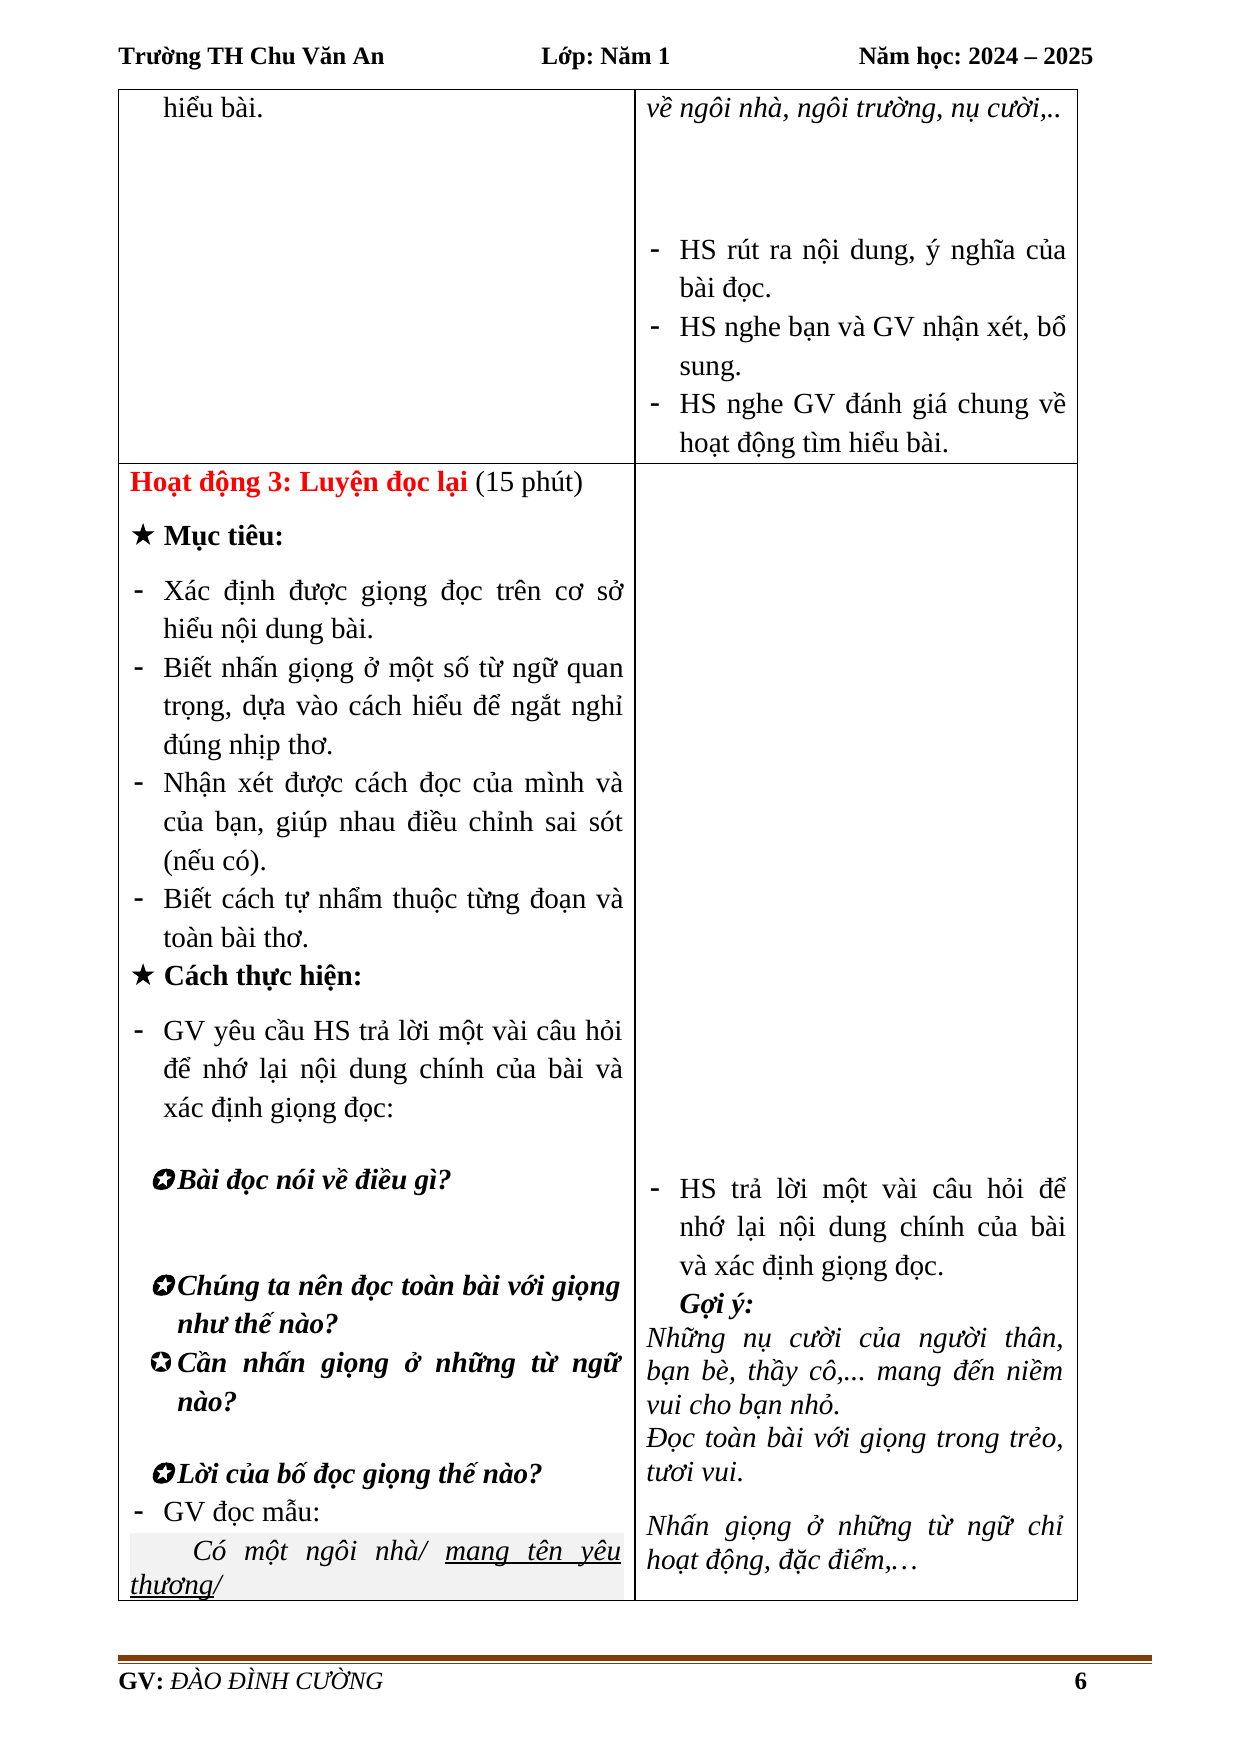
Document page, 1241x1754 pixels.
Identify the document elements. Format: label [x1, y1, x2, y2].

table_cell [636, 464, 1077, 1600]
table_cell [119, 464, 634, 1600]
table_cell [119, 90, 634, 463]
table_cell [636, 90, 1077, 463]
